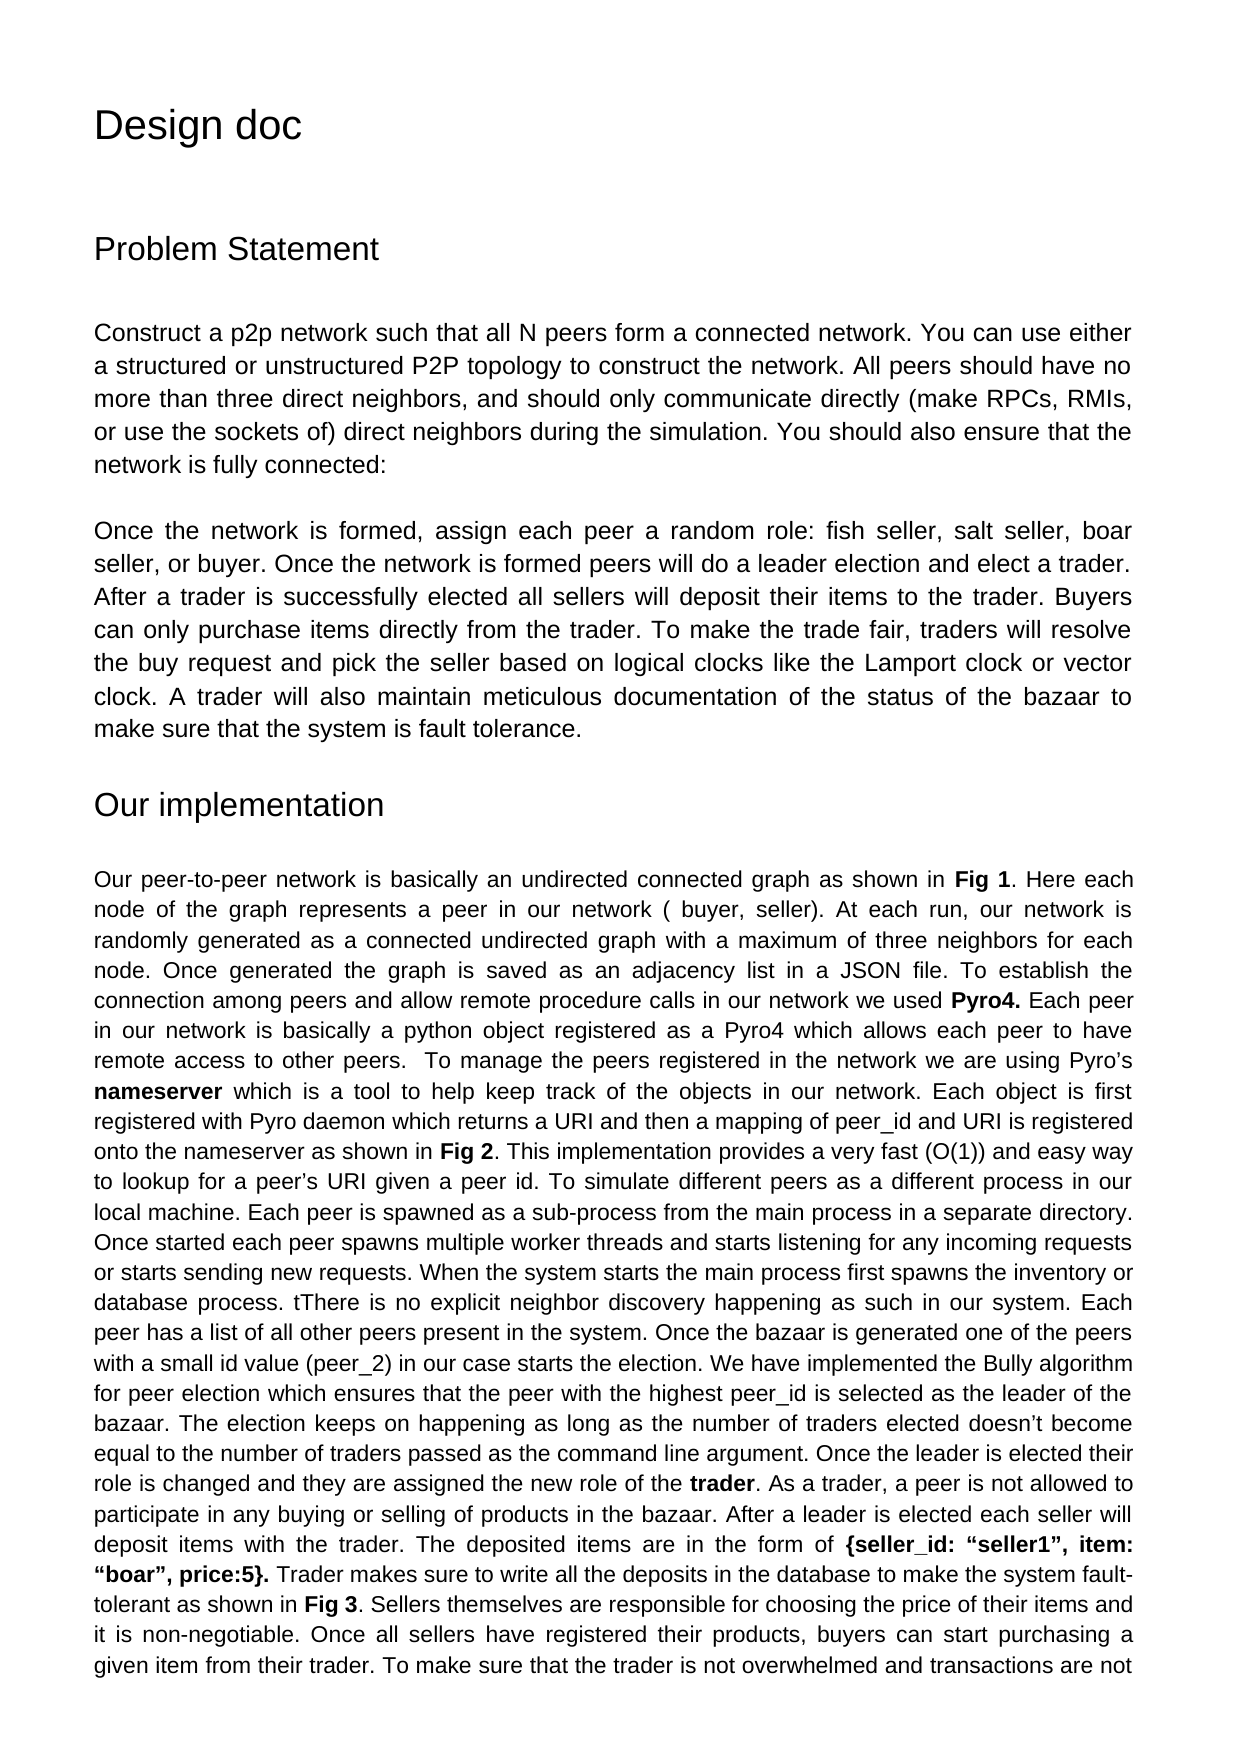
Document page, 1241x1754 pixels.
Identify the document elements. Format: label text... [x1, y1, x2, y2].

subtitle Problem Statement [94, 229, 1134, 267]
subtitle Design doc [94, 101, 1134, 148]
text Once the network is formed, assign each peer a random role: fish seller, salt seller, boar seller, or buyer. Once the network is formed peers will do a leader election and elect a trader. After a trader is successfully elected all sellers will deposit their items to the trader. Buyers can only purchase items directly from the trader. To make the trade fair, traders will resolve the buy request and pick the seller based on logical clocks like the Lamport clock or vector clock. A trader will also maintain meticulous documentation of the status of the bazaar to make sure that the system is fault tolerance. [94, 516, 1134, 743]
subtitle Our implementation [94, 785, 1134, 823]
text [94, 866, 1134, 1678]
text Construct a p2p network such that all N peers form a connected network. You can use either a structured or unstructured P2P topology to construct the network. All peers should have no more than three direct neighbors, and should only communicate directly (make RPCs, RMIs, or use the sockets of) direct neighbors during the simulation. You should also ensure that the network is fully connected: [94, 318, 1134, 479]
